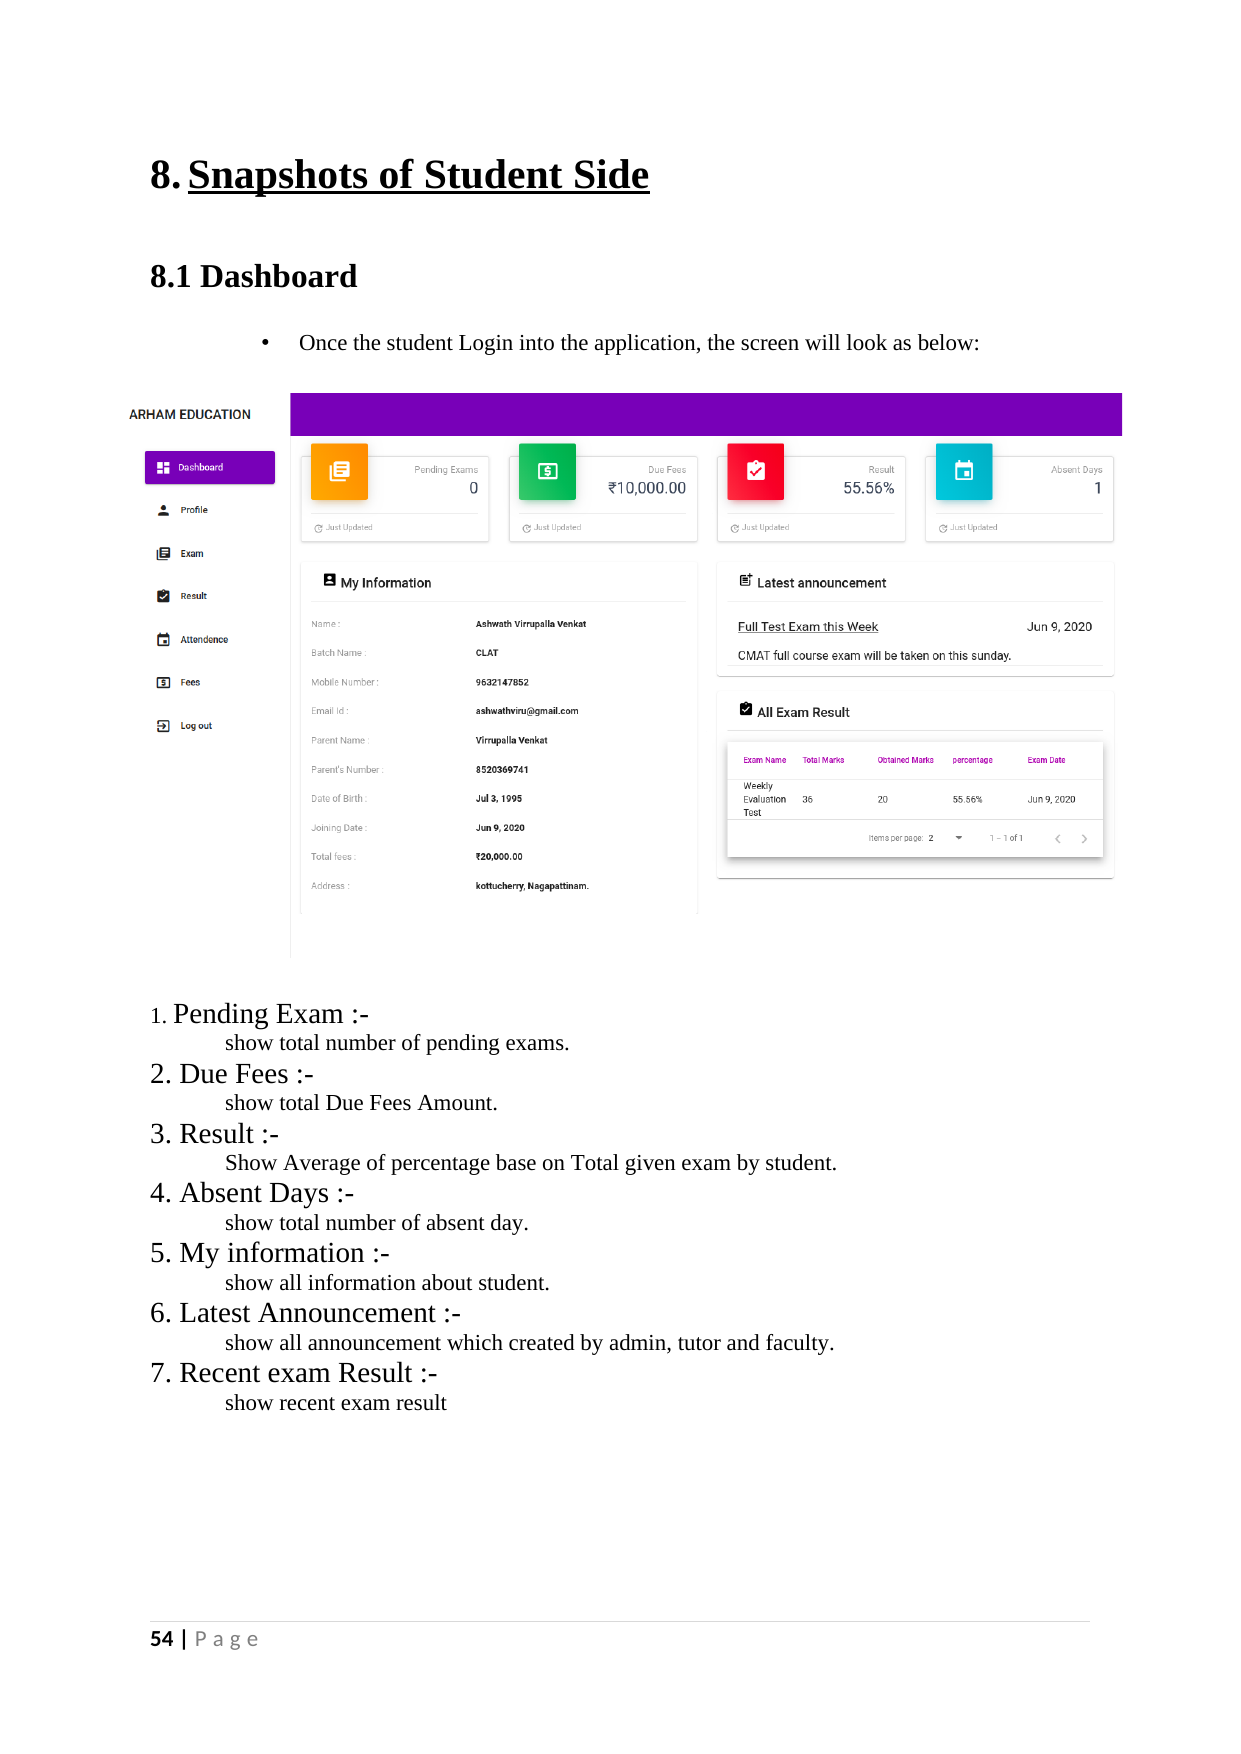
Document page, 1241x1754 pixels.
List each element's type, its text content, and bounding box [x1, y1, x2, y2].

text 2. Due Fees :- [150, 1056, 1090, 1089]
text show total number of absent day. [150, 1209, 1090, 1236]
text show all announcement which created by admin, tutor and faculty. [150, 1329, 1090, 1355]
list Once the student Login into the application, the screen will look as below: [261, 328, 1090, 355]
text 3. Result :- [150, 1116, 1090, 1149]
picture [118, 393, 1123, 958]
text 8.1 Dashboard [150, 257, 1090, 295]
text show all information about student. [150, 1269, 1090, 1295]
text 7. Recent exam Result :- [150, 1355, 1090, 1389]
text show recent exam result [150, 1389, 1090, 1415]
text 5. My information :- [150, 1236, 1090, 1269]
text 4. Absent Days :- [150, 1176, 1090, 1209]
text 1. Pending Exam :- [150, 996, 1090, 1029]
text 6. Latest Announcement :- [150, 1295, 1090, 1329]
list Snapshots of Student Side [150, 150, 1090, 198]
text Show Average of percentage base on Total given exam by student. [150, 1149, 1090, 1176]
text show total number of pending exams. [150, 1029, 1090, 1056]
text show total Due Fees Amount. [150, 1089, 1090, 1116]
